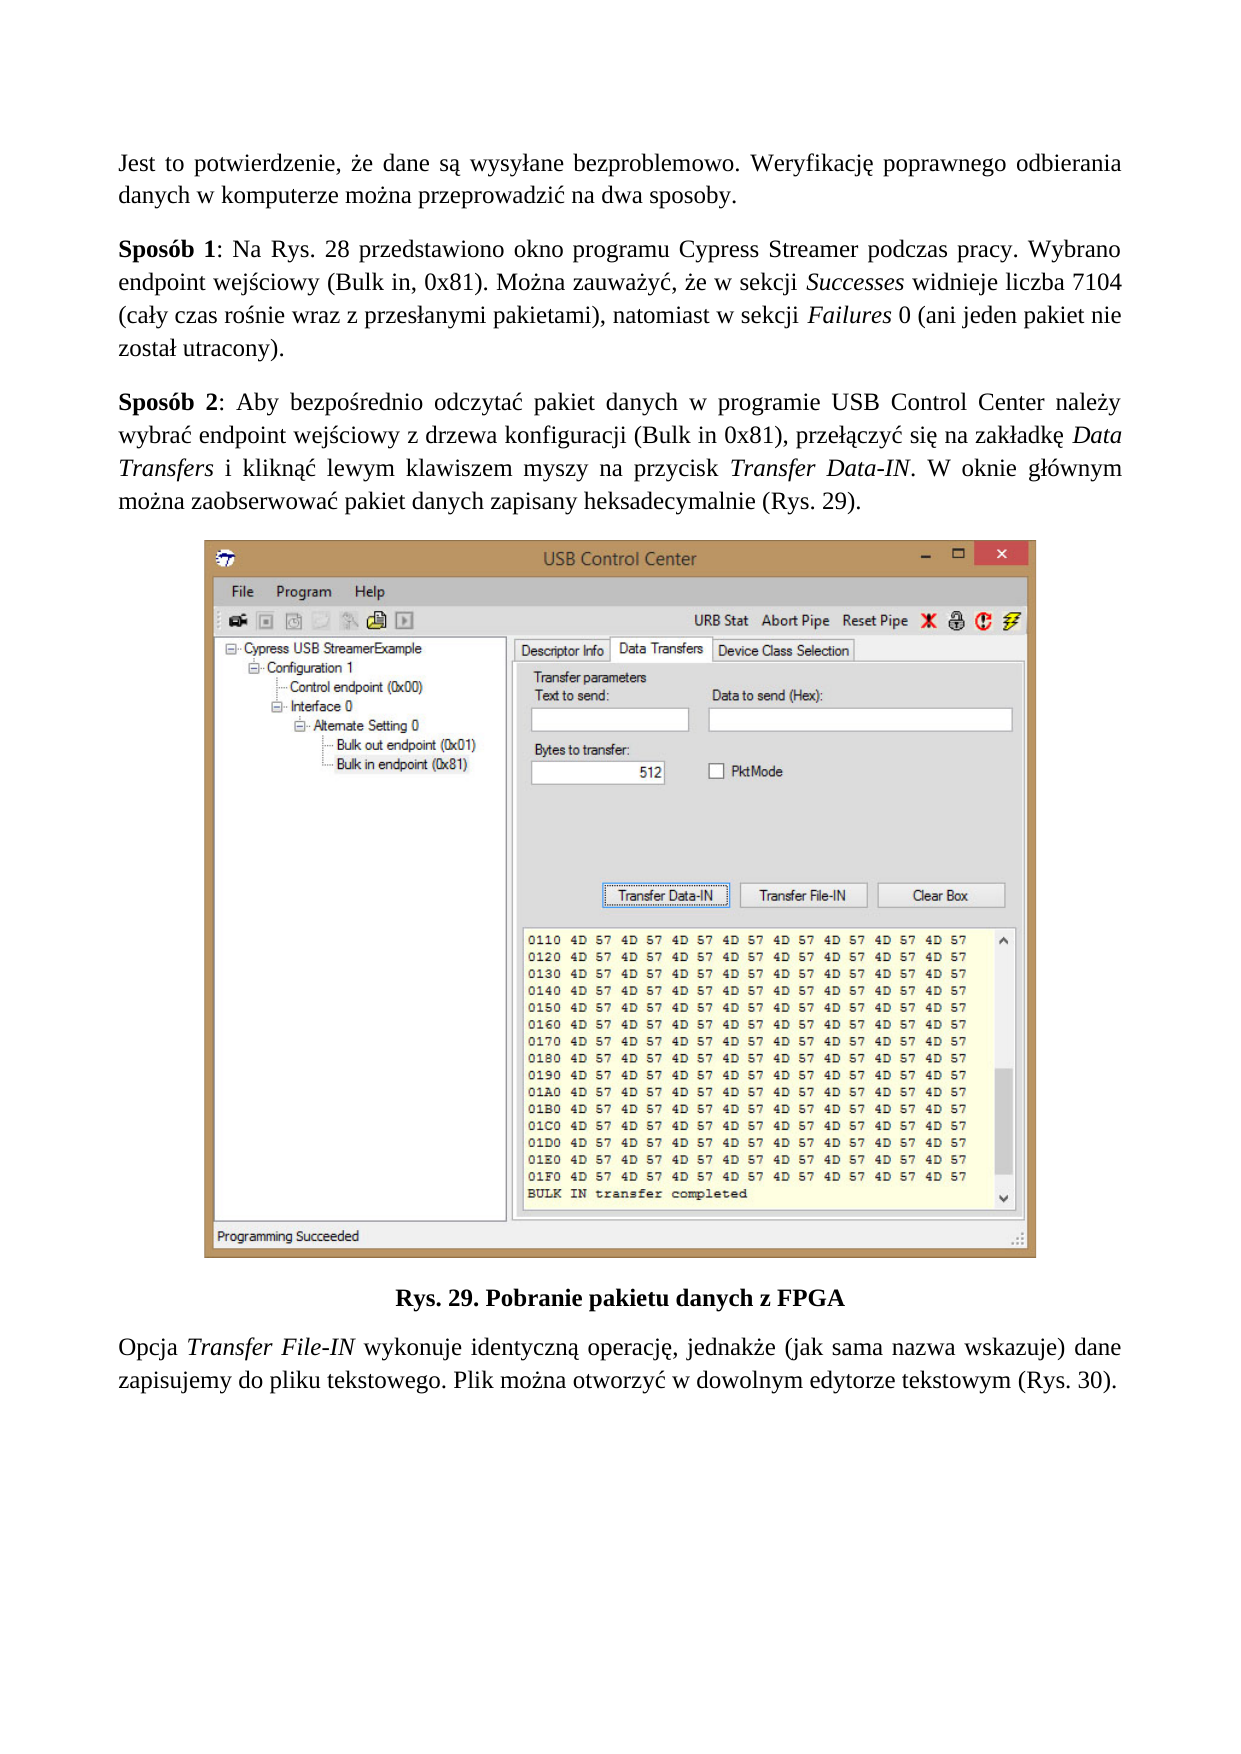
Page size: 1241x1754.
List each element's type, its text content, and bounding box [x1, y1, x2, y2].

text Sposób 1: Na Rys. 28 przedstawiono okno programu Cypress Streamer podczas pracy. Wybrano endpoint wejściowy (Bulk in, 0x81). Można zauważyć, że w sekcji Successes widnieje liczba 7104 (cały czas rośnie wraz z przesłanymi pakietami), natomiast w sekcji Failures 0 (ani jeden pakiet nie został utracony). [118, 234, 1122, 362]
picture [204, 540, 1037, 1258]
text Jest to potwierdzenie, że dane są wysyłane bezproblemowo. Weryfikację poprawnego odbierania danych w komputerze można przeprowadzić na dwa sposoby. [118, 148, 1122, 209]
text Opcja Transfer File-IN wykonuje identyczną operację, jednakże (jak sama nazwa wskazuje) dane zapisujemy do pliku tekstowego. Plik można otworzyć w dowolnym edytorze tekstowym (Rys. 30). [118, 1332, 1122, 1394]
text Sposób 2: Aby bezpośrednio odczytać pakiet danych w programie USB Control Center należy wybrać endpoint wejściowy z drzewa konfiguracji (Bulk in 0x81), przełączyć się na zakładkę Data Transfers i kliknąć lewym klawiszem myszy na przycisk Transfer Data-IN. W oknie głównym można zaobserwować pakiet danych zapisany heksadecymalnie (Rys. 29). [118, 387, 1122, 515]
